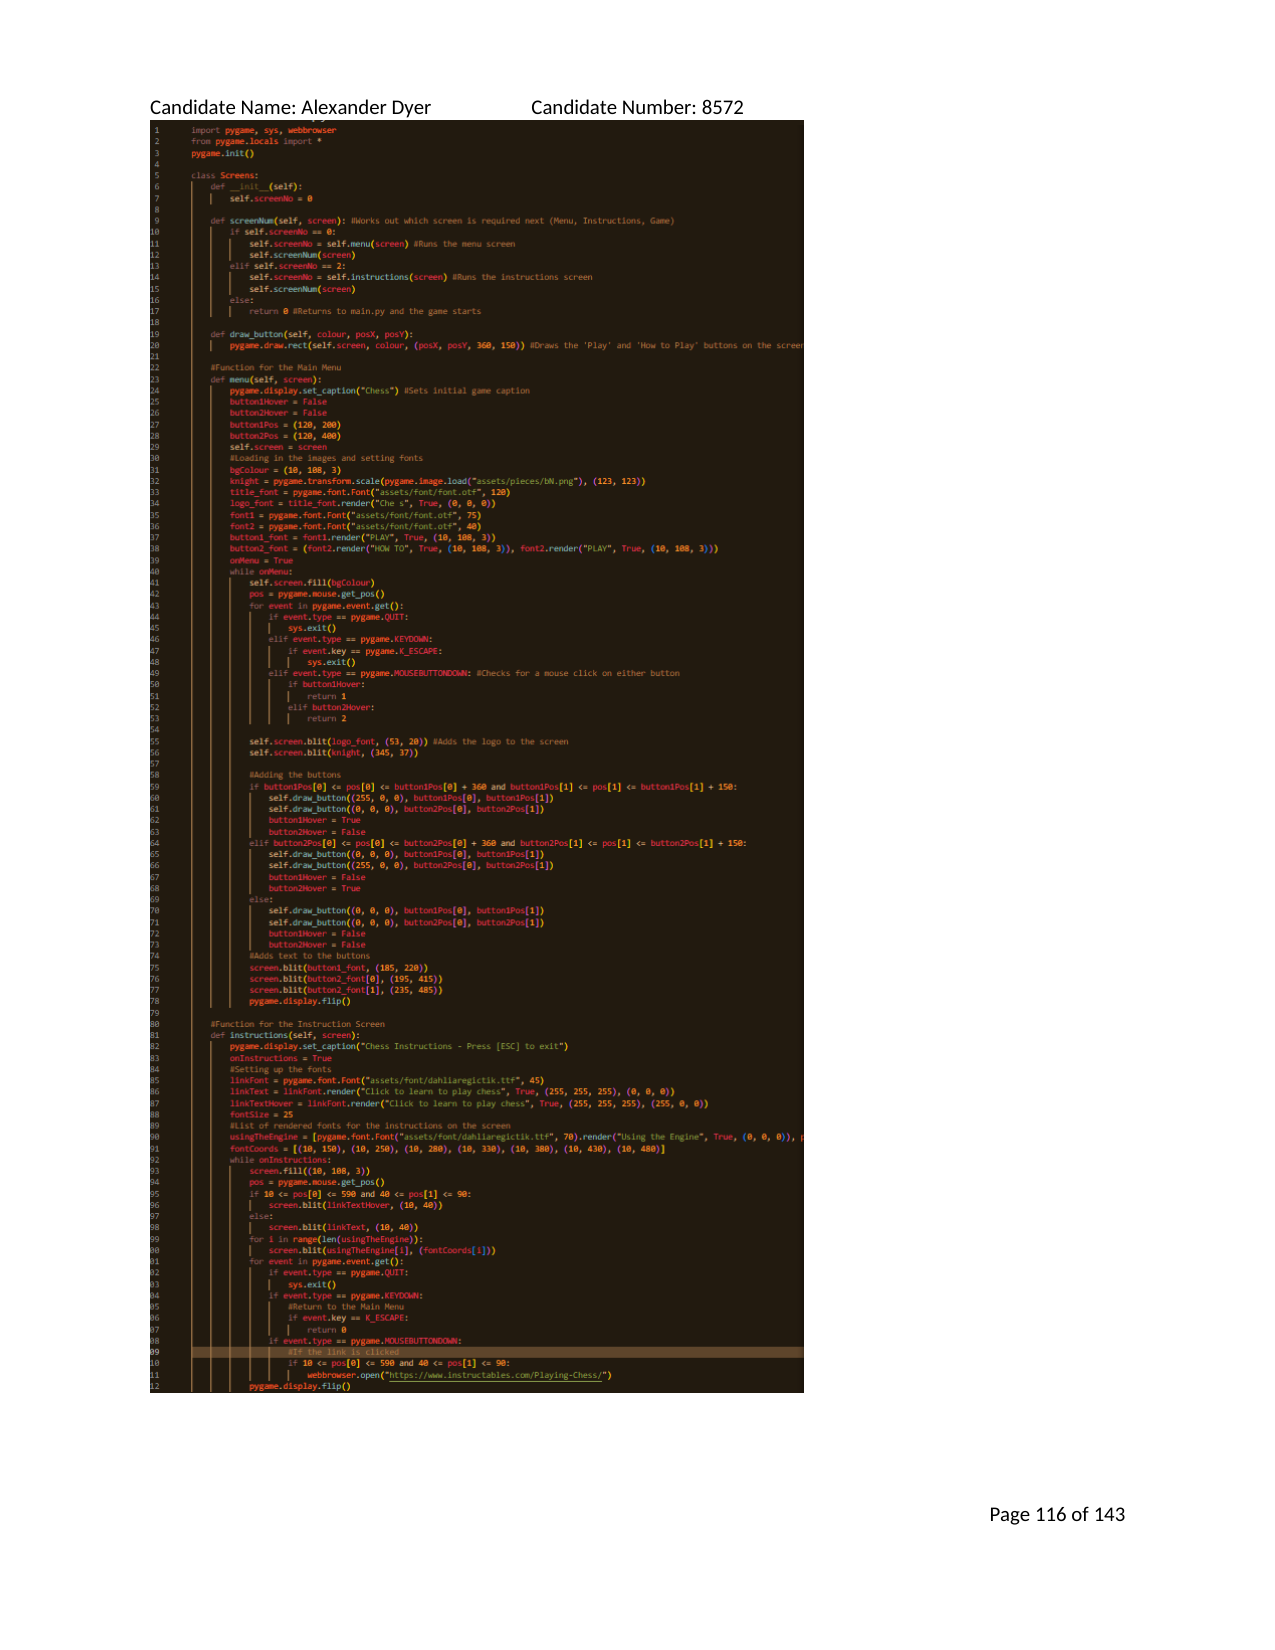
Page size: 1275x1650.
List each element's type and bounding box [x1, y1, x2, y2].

picture [150, 120, 804, 1393]
